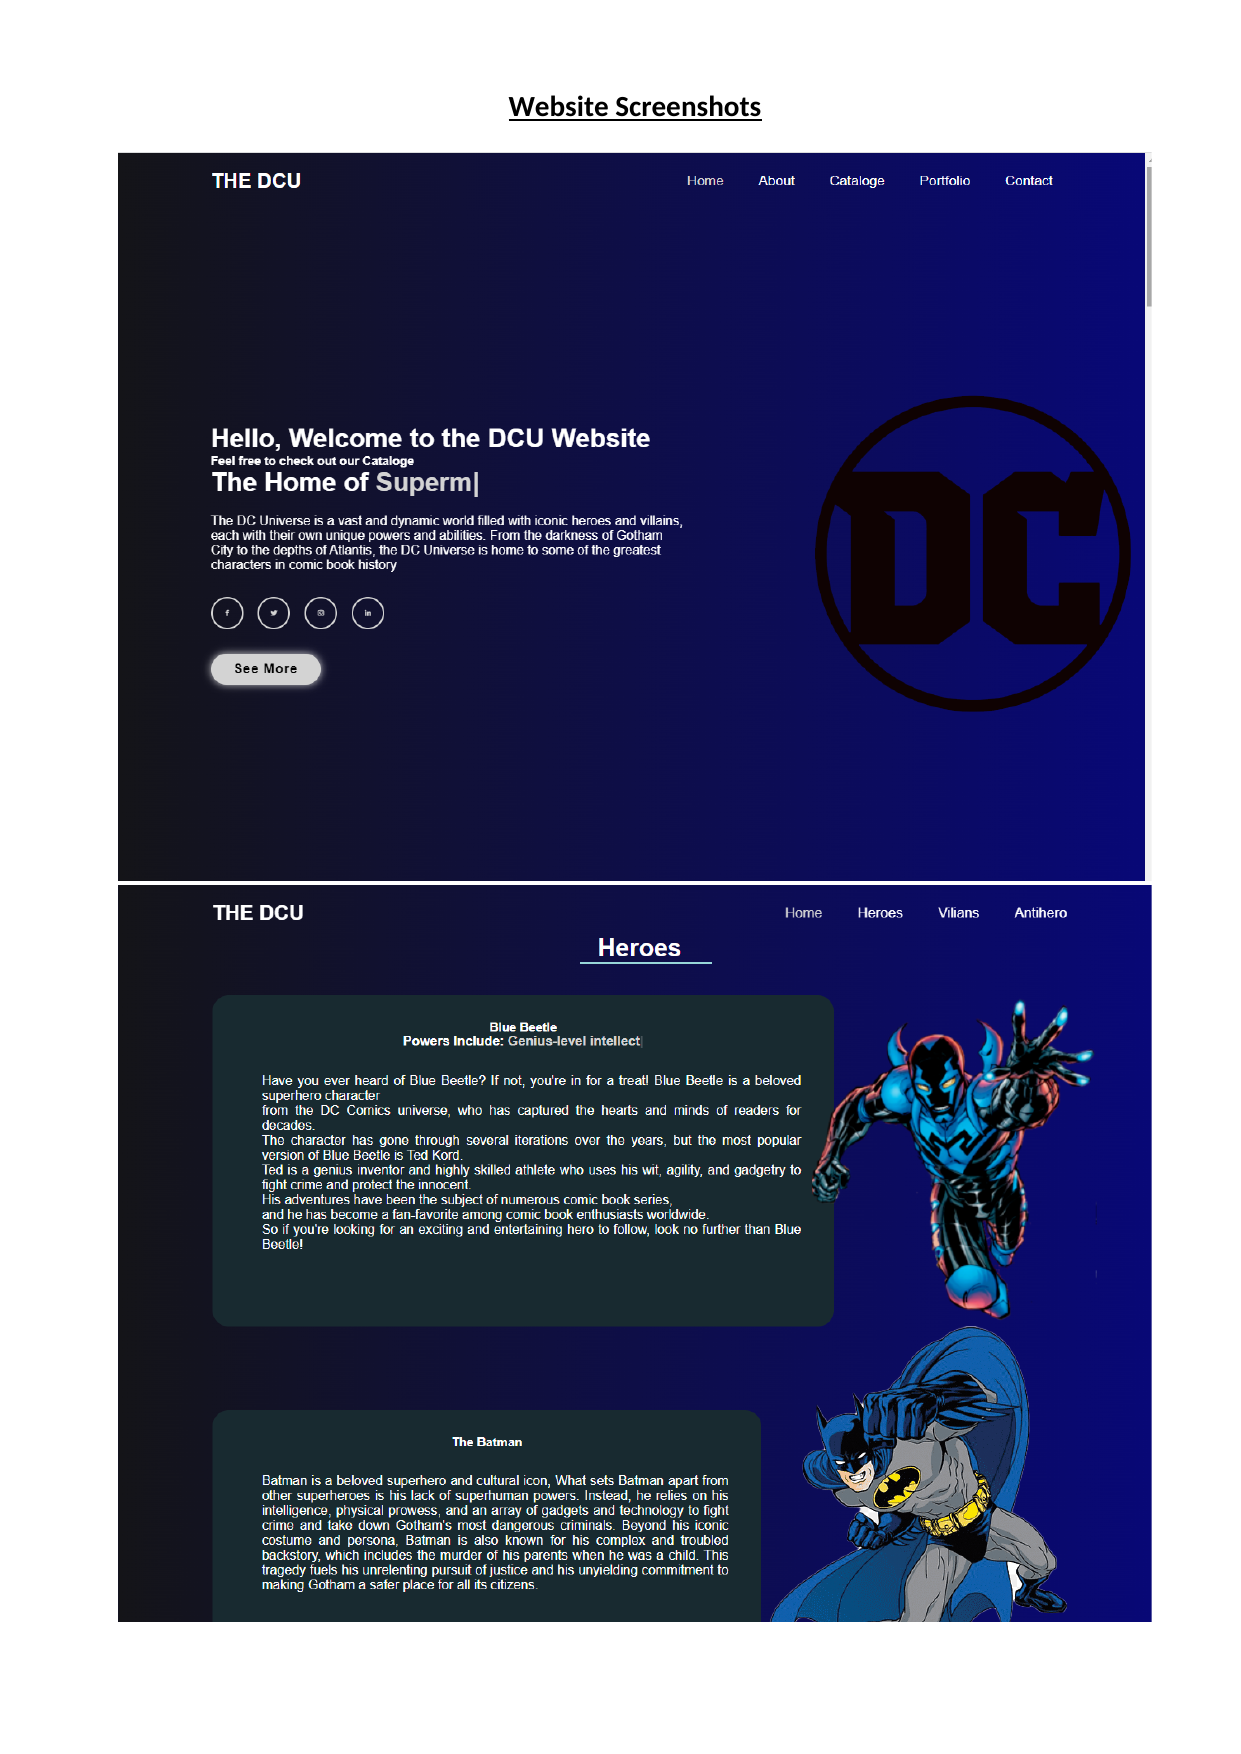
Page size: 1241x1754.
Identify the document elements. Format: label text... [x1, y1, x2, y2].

text Website Screenshots [118, 88, 1152, 124]
picture [118, 150, 1152, 881]
picture [118, 885, 1152, 1622]
